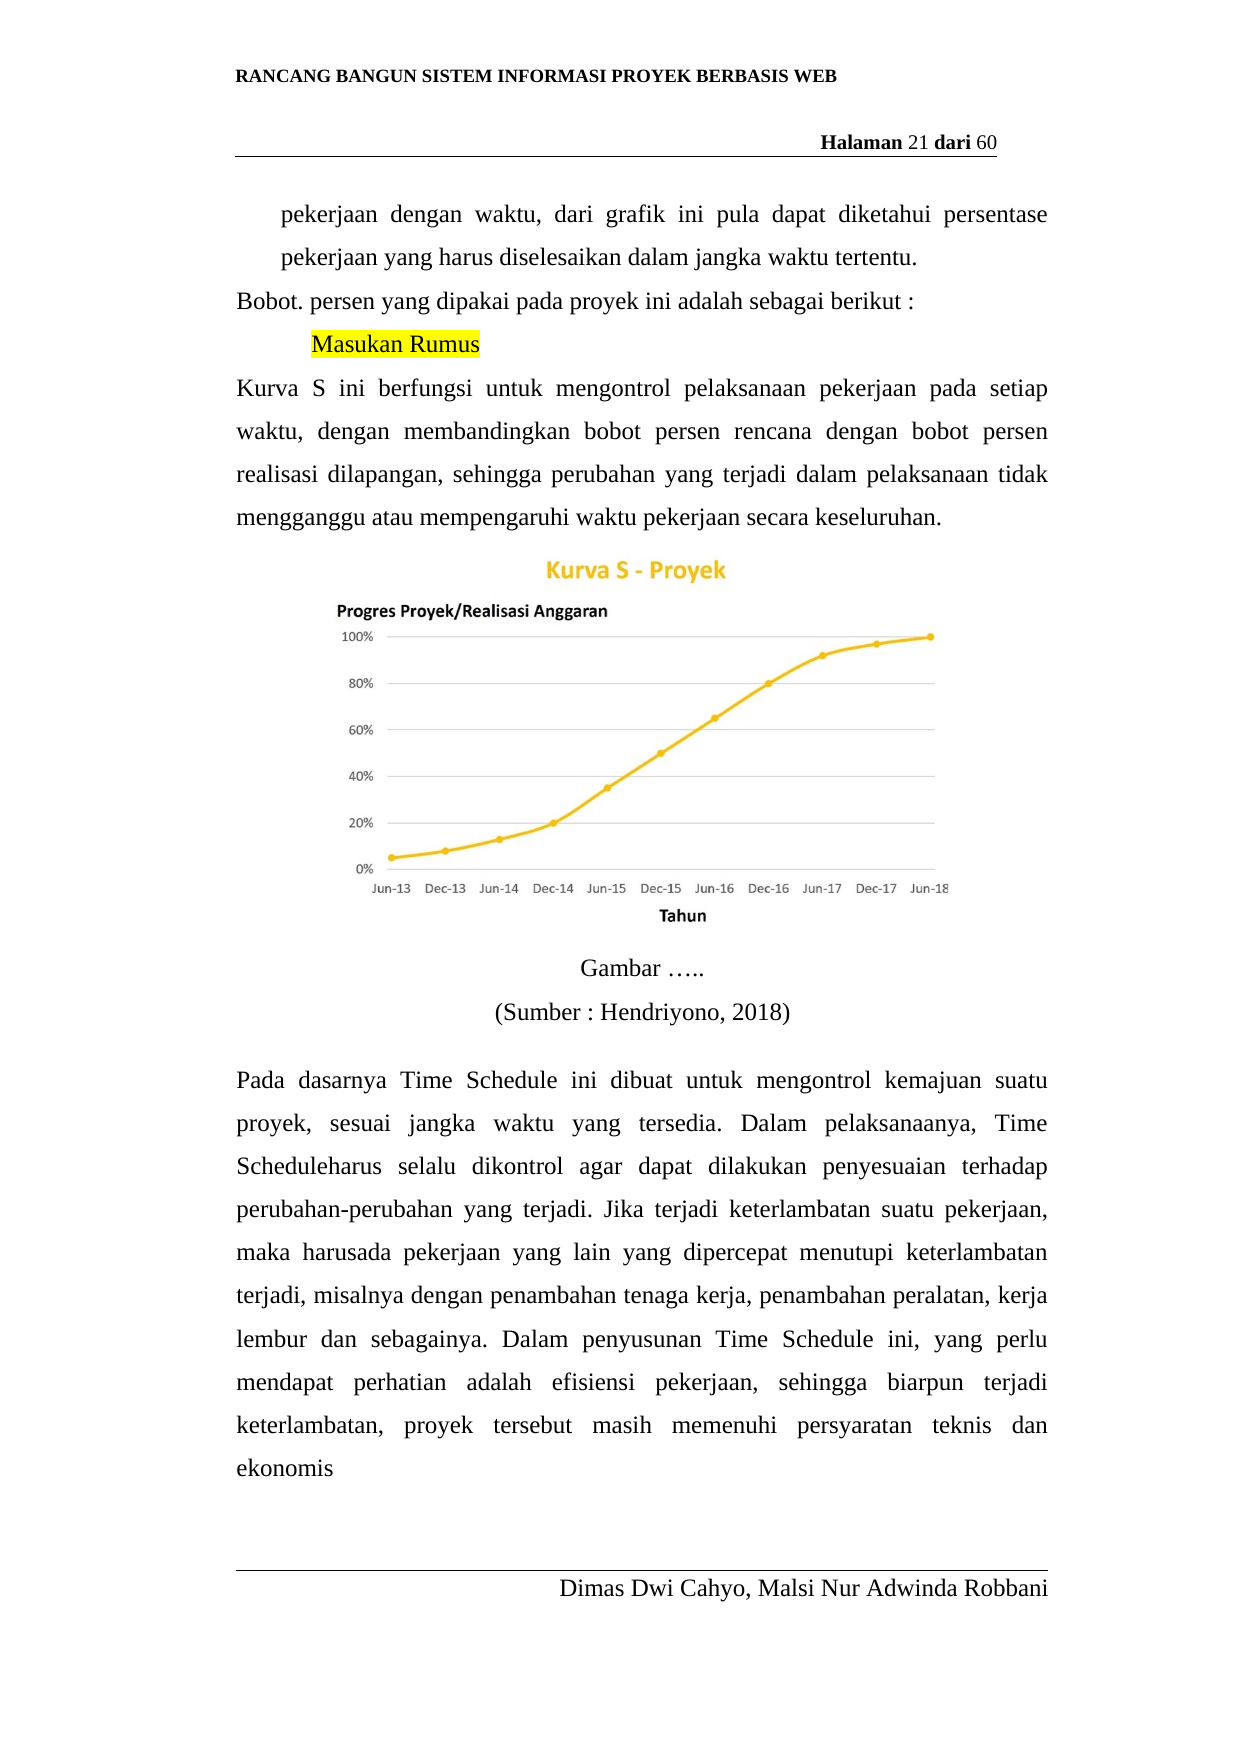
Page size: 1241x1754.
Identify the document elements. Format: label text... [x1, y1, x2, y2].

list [236, 199, 1048, 271]
text (Sumber : Hendriyono, 2018) [236, 997, 1048, 1026]
text Pada dasarnya Time Schedule ini dibuat untuk mengontrol kemajuan suatu proyek, sesuai jangka waktu yang tersedia. Dalam pelaksanaanya, Time Scheduleharus selalu dikontrol agar dapat dilakukan penyesuaian terhadap perubahan-perubahan yang terjadi. Jika terjadi keterlambatan suatu pekerjaan, maka harusada pekerjaan yang lain yang dipercepat menutupi keterlambatan terjadi, misalnya dengan penambahan tenaga kerja, penambahan peralatan, kerja lembur dan sebagainya. Dalam penyusunan Time Schedule ini, yang perlu mendapat perhatian adalah efisiensi pekerjaan, sehingga biarpun terjadi keterlambatan, proyek tersebut masih memenuhi persyaratan teknis dan ekonomis [236, 1065, 1048, 1482]
text Masukan Rumus [236, 329, 1048, 358]
text Bobot. persen yang dipakai pada proyek ini adalah sebagai berikut : [236, 286, 1048, 315]
text Gambar ….. [236, 953, 1048, 982]
text Kurva S ini berfungsi untuk mengontrol pelaksanaan pekerjaan pada setiap waktu, dengan membandingkan bobot persen rencana dengan bobot persen realisasi dilapangan, sehingga perubahan yang terjadi dalam pelaksanaan tidak mengganggu atau mempengaruhi waktu pekerjaan secara keseluruhan. [236, 373, 1048, 531]
picture [323, 546, 962, 939]
